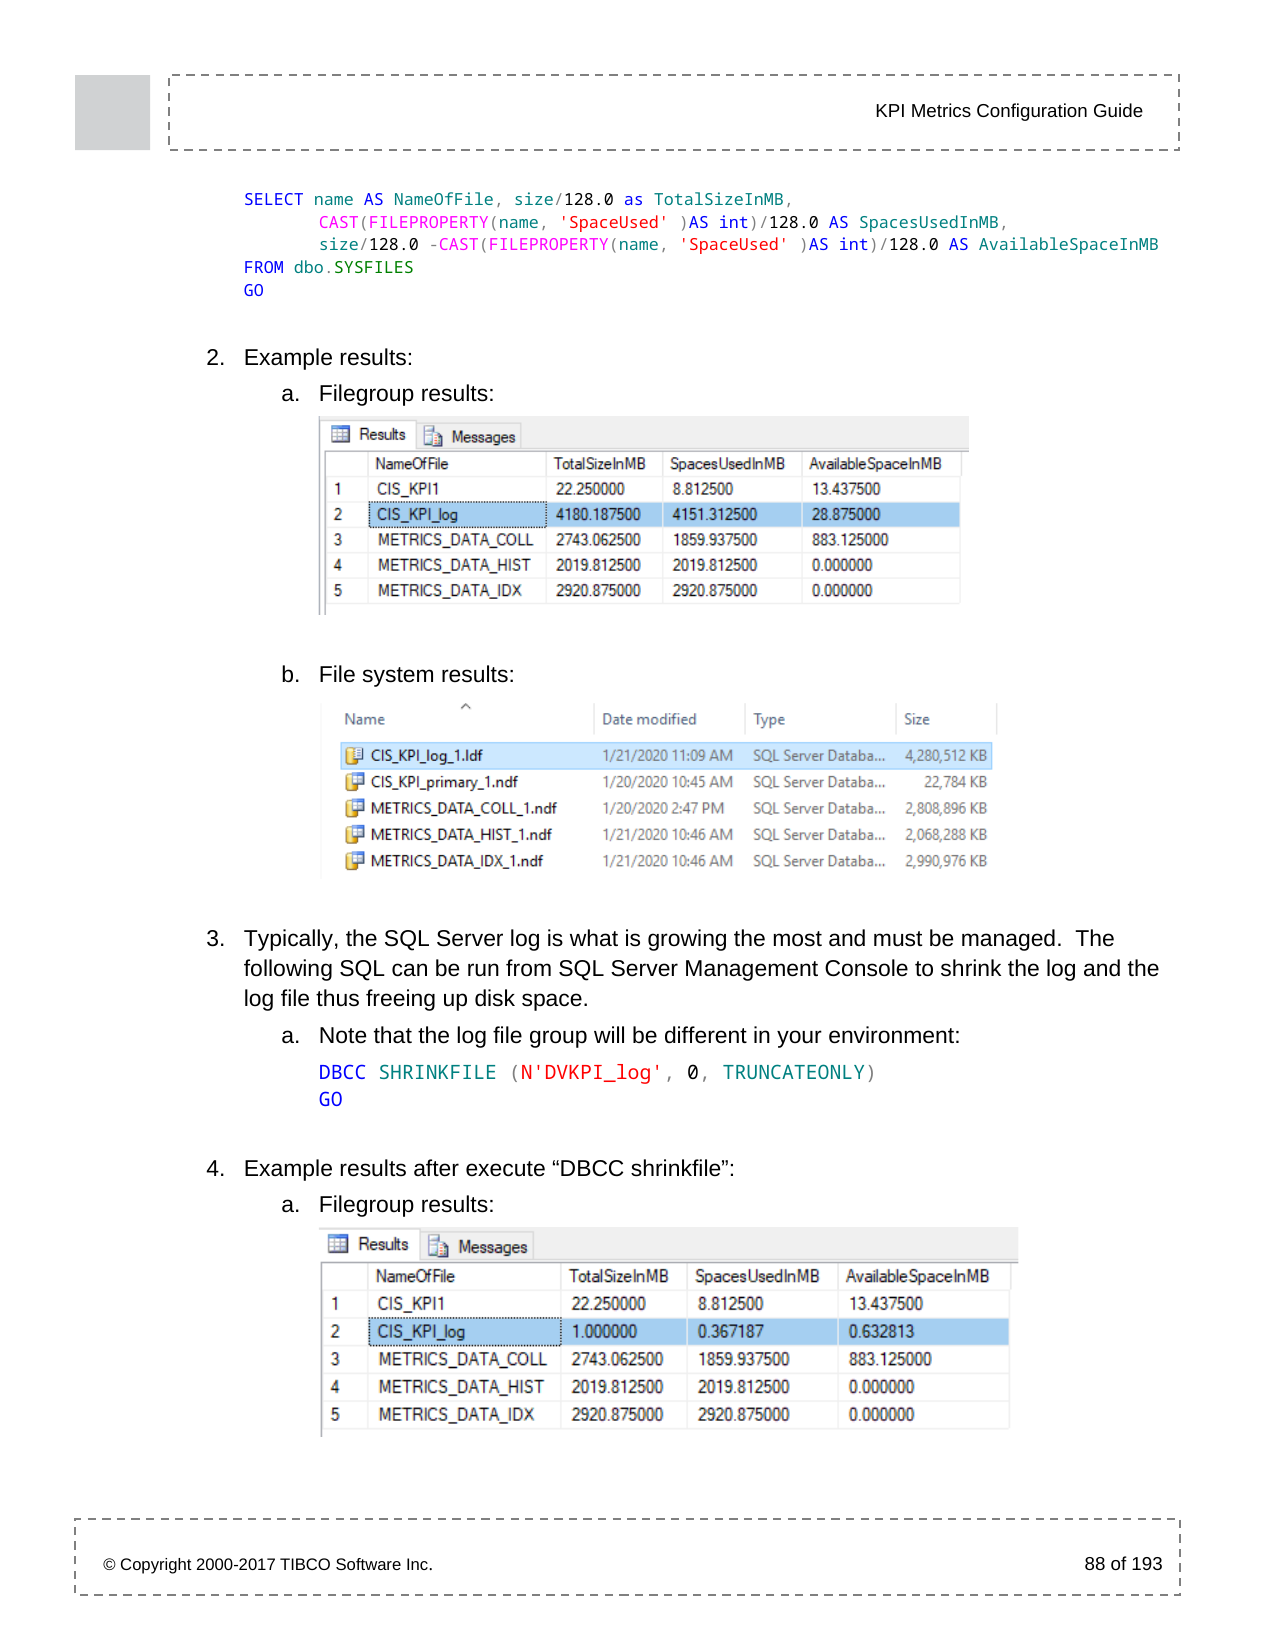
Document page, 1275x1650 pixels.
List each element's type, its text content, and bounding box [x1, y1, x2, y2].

list Note that the log file group will be different in your environment: [281, 1022, 1161, 1048]
text FROM dbo.SYSFILES [244, 256, 1162, 278]
text GO [319, 1085, 1162, 1112]
list Example results: [206, 344, 1161, 370]
text DBCC SHRINKFILE (N'DVKPI_log', 0, TRUNCATEONLY) [319, 1058, 1162, 1085]
list Typically, the SQL Server log is what is growing the most and must be managed. The following SQL can be run from SQL Server Management Console to shrink the log and the log file thus freeing up disk space. [206, 925, 1161, 1012]
text size/128.0 -CAST(FILEPROPERTY(name, 'SpaceUsed' )AS int)/128.0 AS AvailableSpaceInMB [244, 233, 1162, 256]
list Filegroup results: [281, 380, 1161, 407]
text SELECT name AS NameOfFile, size/128.0 as TotalSizeInMB, [244, 187, 1162, 210]
picture [318, 416, 969, 615]
list Filegroup results: [281, 1191, 1161, 1218]
list File system results: [281, 661, 1161, 687]
picture [318, 1227, 1019, 1437]
picture [318, 697, 1004, 879]
text CAST(FILEPROPERTY(name, 'SpaceUsed' )AS int)/128.0 AS SpacesUsedInMB, [244, 210, 1162, 233]
text GO [244, 278, 1162, 301]
list Example results after execute “DBCC shrinkfile”: [206, 1155, 1161, 1181]
